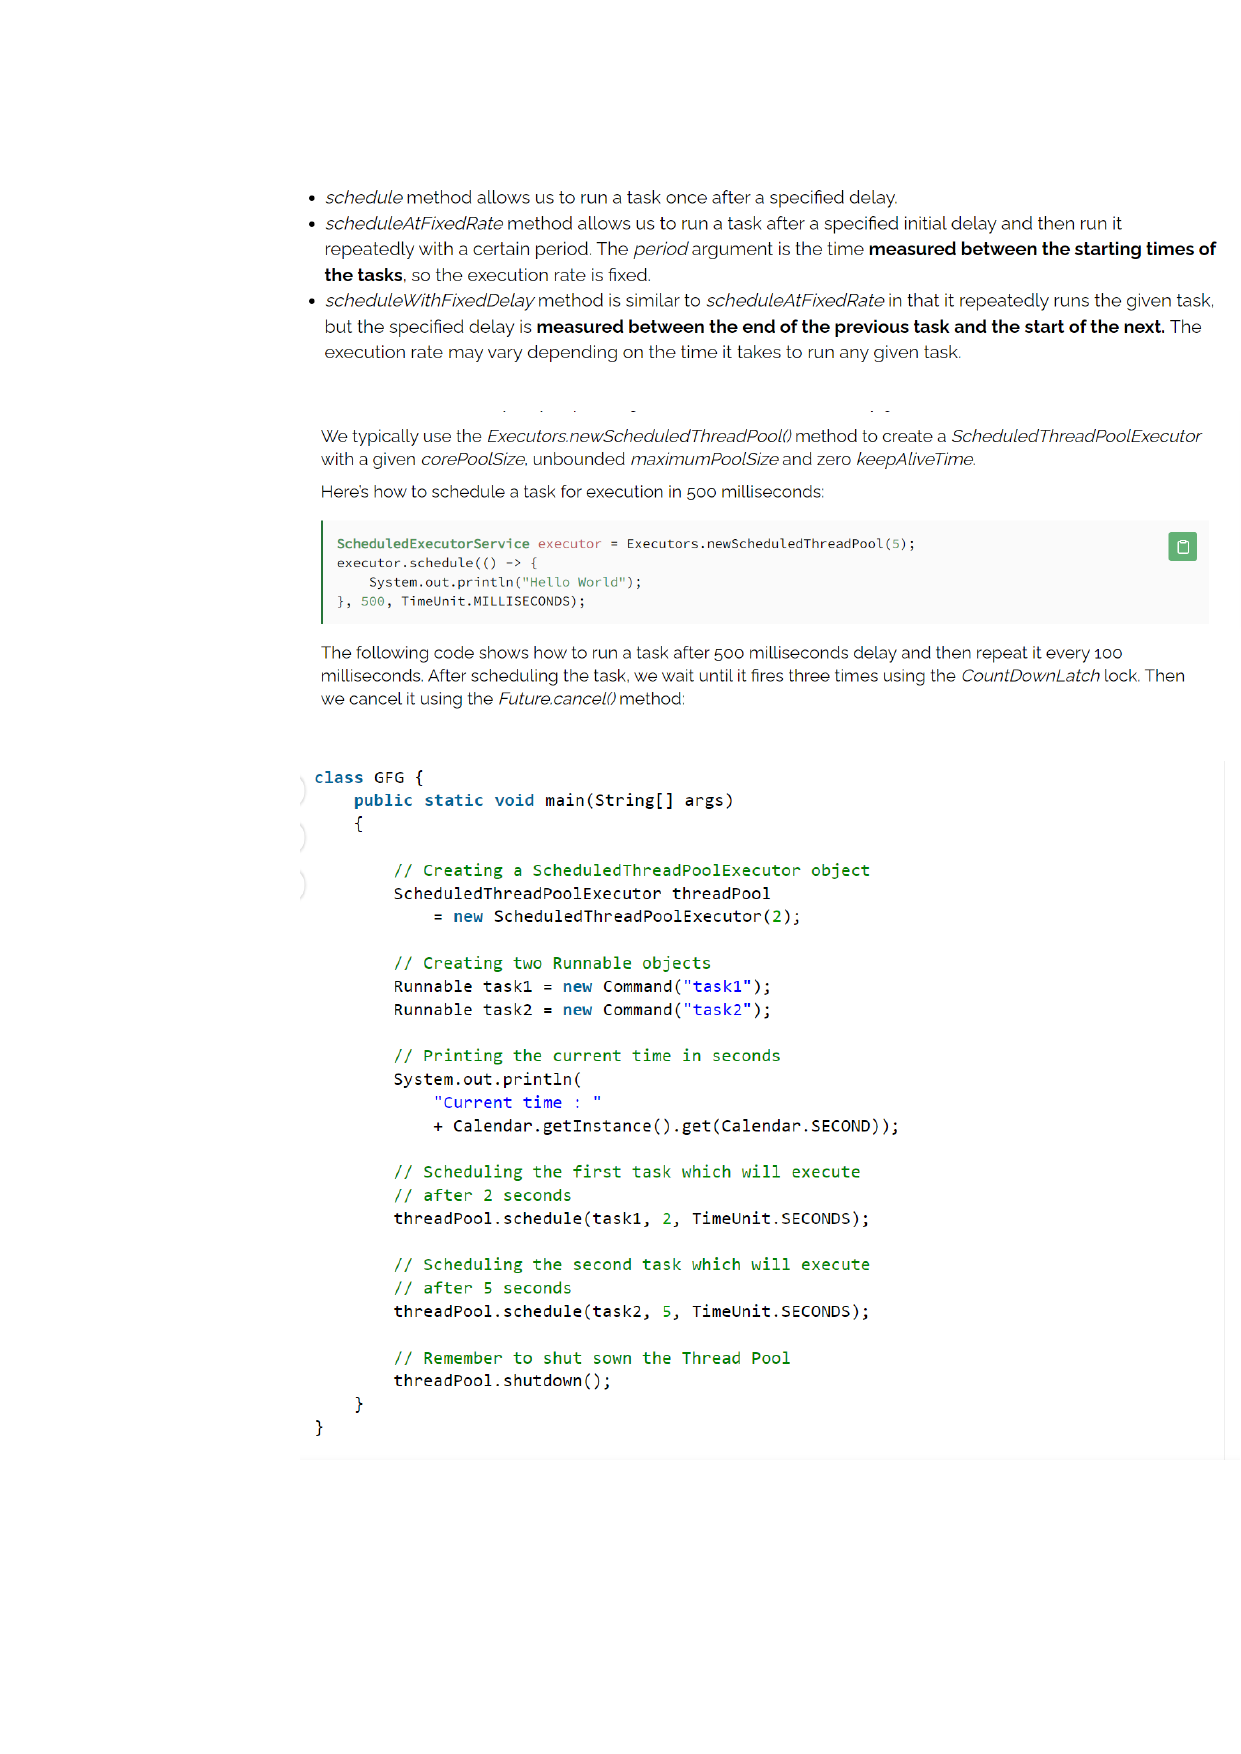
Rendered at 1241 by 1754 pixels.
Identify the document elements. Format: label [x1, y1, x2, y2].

picture [300, 411, 1241, 724]
picture [300, 761, 1241, 1460]
picture [300, 185, 1241, 374]
